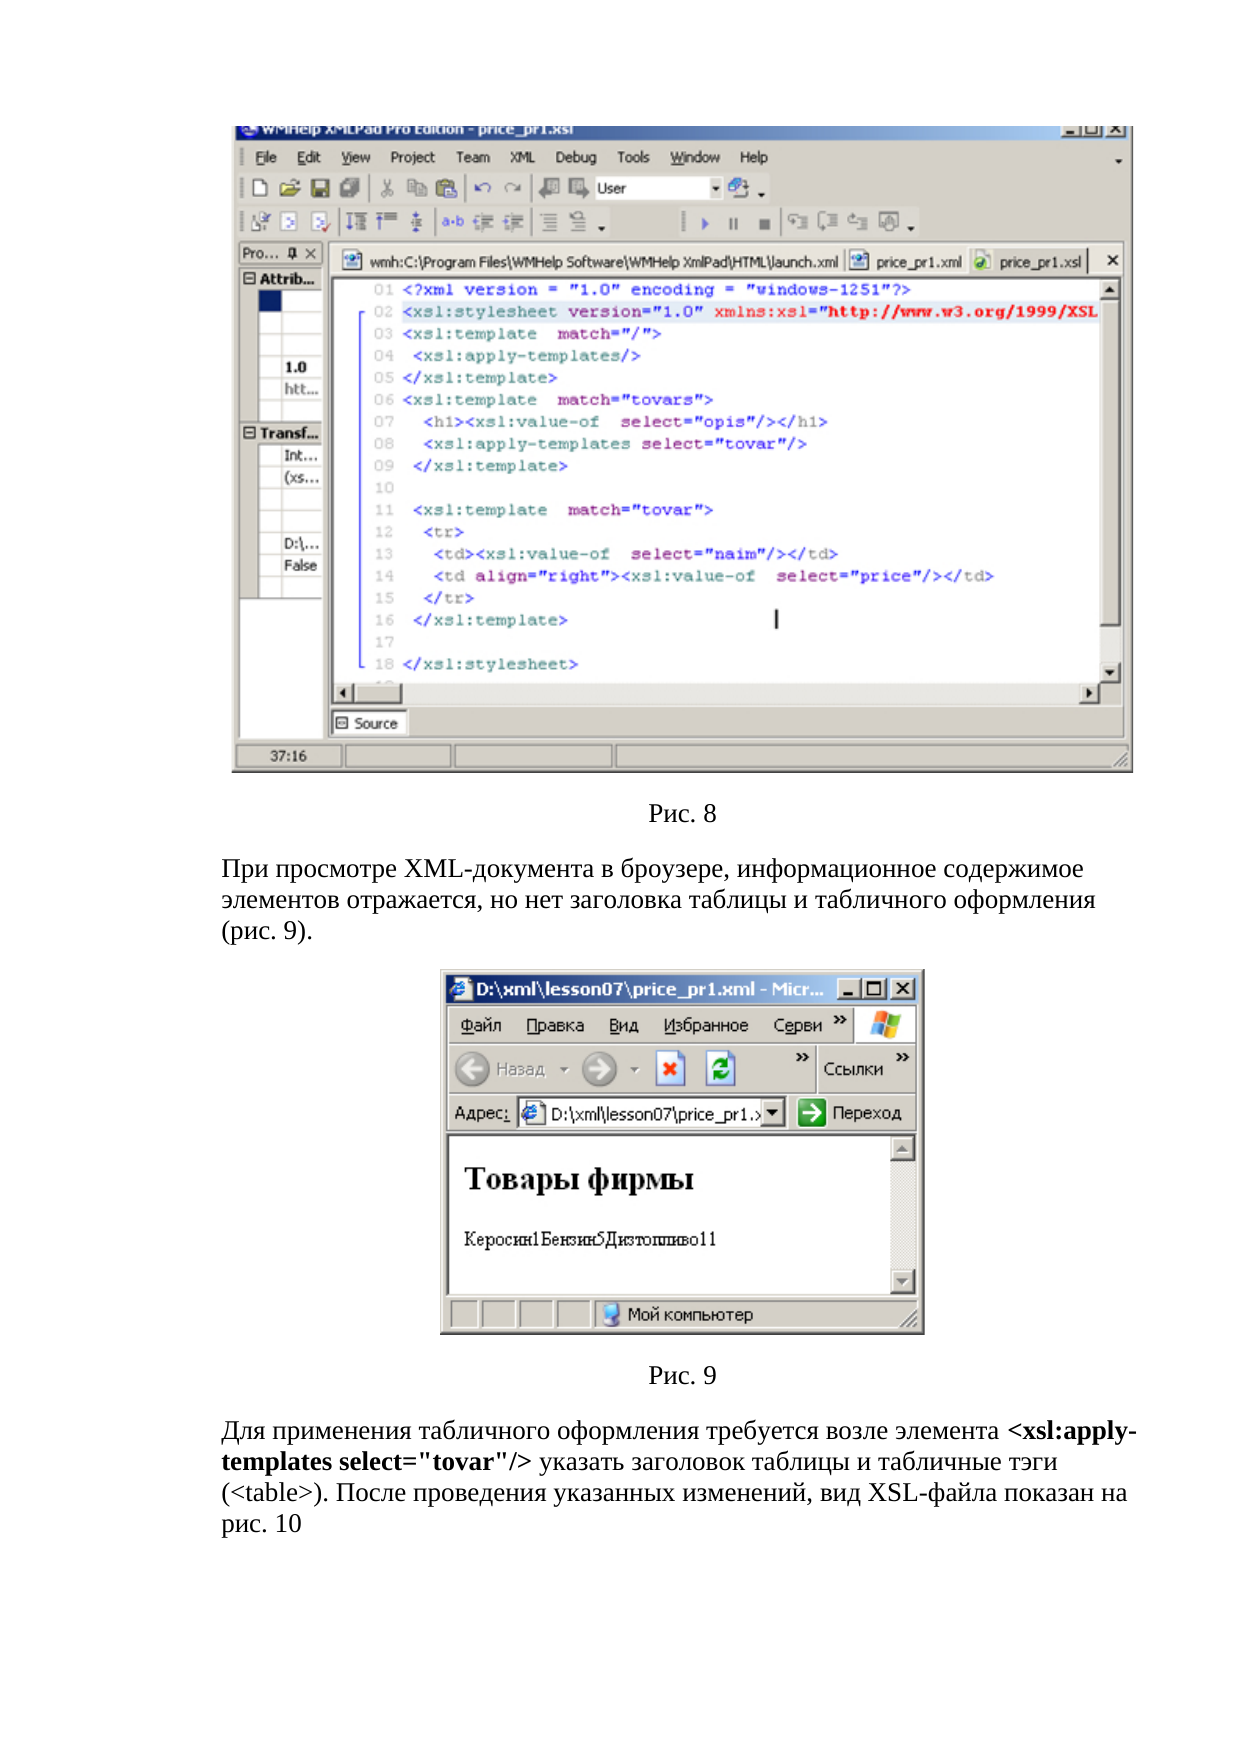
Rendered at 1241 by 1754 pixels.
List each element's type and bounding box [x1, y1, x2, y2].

picture [231, 126, 1134, 773]
table_header [177, 118, 1152, 1570]
picture [440, 969, 925, 1335]
